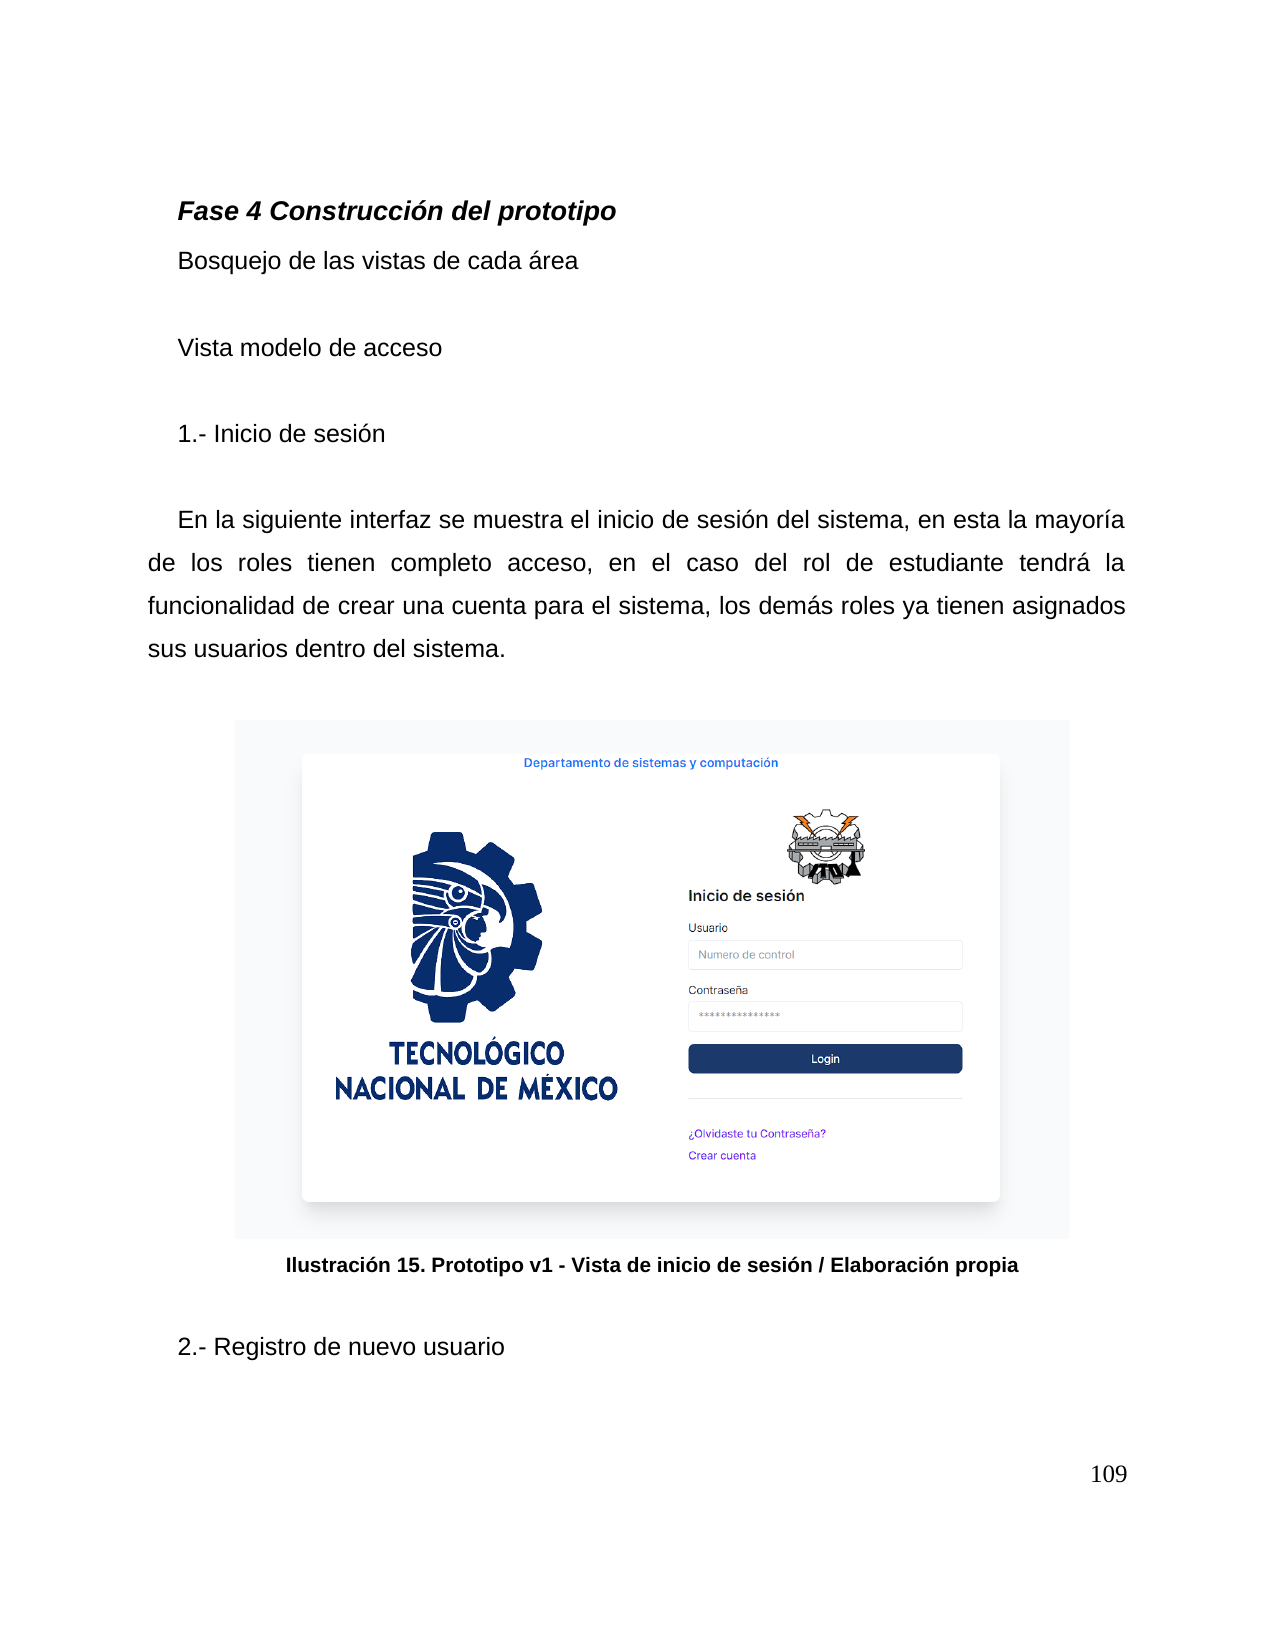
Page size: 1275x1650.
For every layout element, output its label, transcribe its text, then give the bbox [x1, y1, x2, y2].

text Vista modelo de acceso [148, 332, 1127, 361]
text 1.- Inicio de sesión [148, 419, 1127, 447]
subtitle Bosquejo de las vistas de cada área [148, 246, 1127, 275]
picture [234, 720, 1070, 1239]
subtitle Fase 4 Construcción del prototipo [148, 195, 1127, 226]
text En la siguiente interfaz se muestra el inicio de sesión del sistema, en esta la mayoría de los roles tienen completo acceso, en el caso del rol de estudiante tendrá la funcionalidad de crear una cuenta para el sistema, los demás roles ya tienen asignados sus usuarios dentro del sistema. [148, 505, 1127, 663]
text 2.- Registro de nuevo usuario [148, 1332, 1127, 1360]
